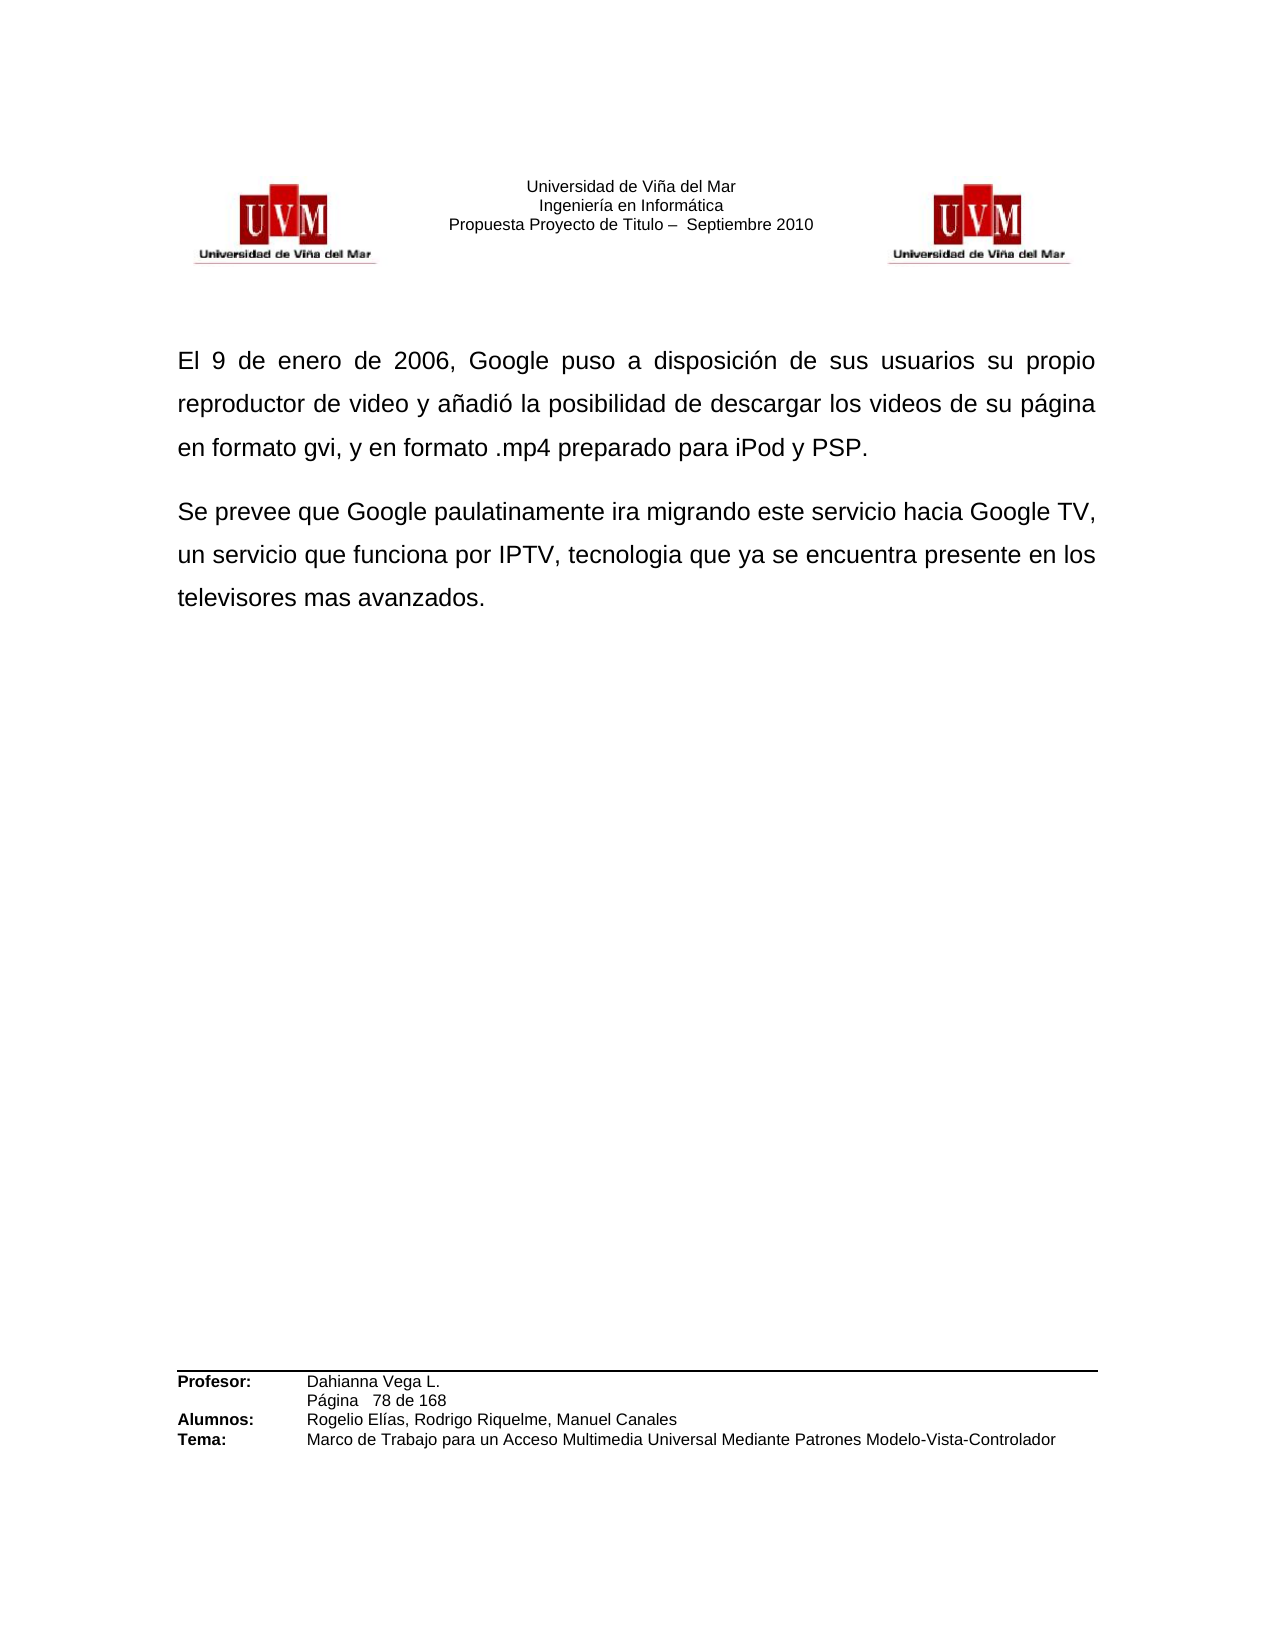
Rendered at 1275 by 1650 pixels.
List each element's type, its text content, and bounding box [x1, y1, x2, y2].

text Se prevee que Google paulatinamente ira migrando este servicio hacia Google TV, un servicio que funciona por IPTV, tecnologia que ya se encuentra presente en los televisores mas avanzados. [177, 497, 1098, 612]
text El 9 de enero de 2006, Google puso a disposición de sus usuarios su propio reproductor de video y añadió la posibilidad de descargar los videos de su página en formato gvi, y en formato .mp4 preparado para iPod y PSP. [177, 346, 1098, 461]
picture [871, 176, 1084, 267]
picture [177, 176, 390, 267]
